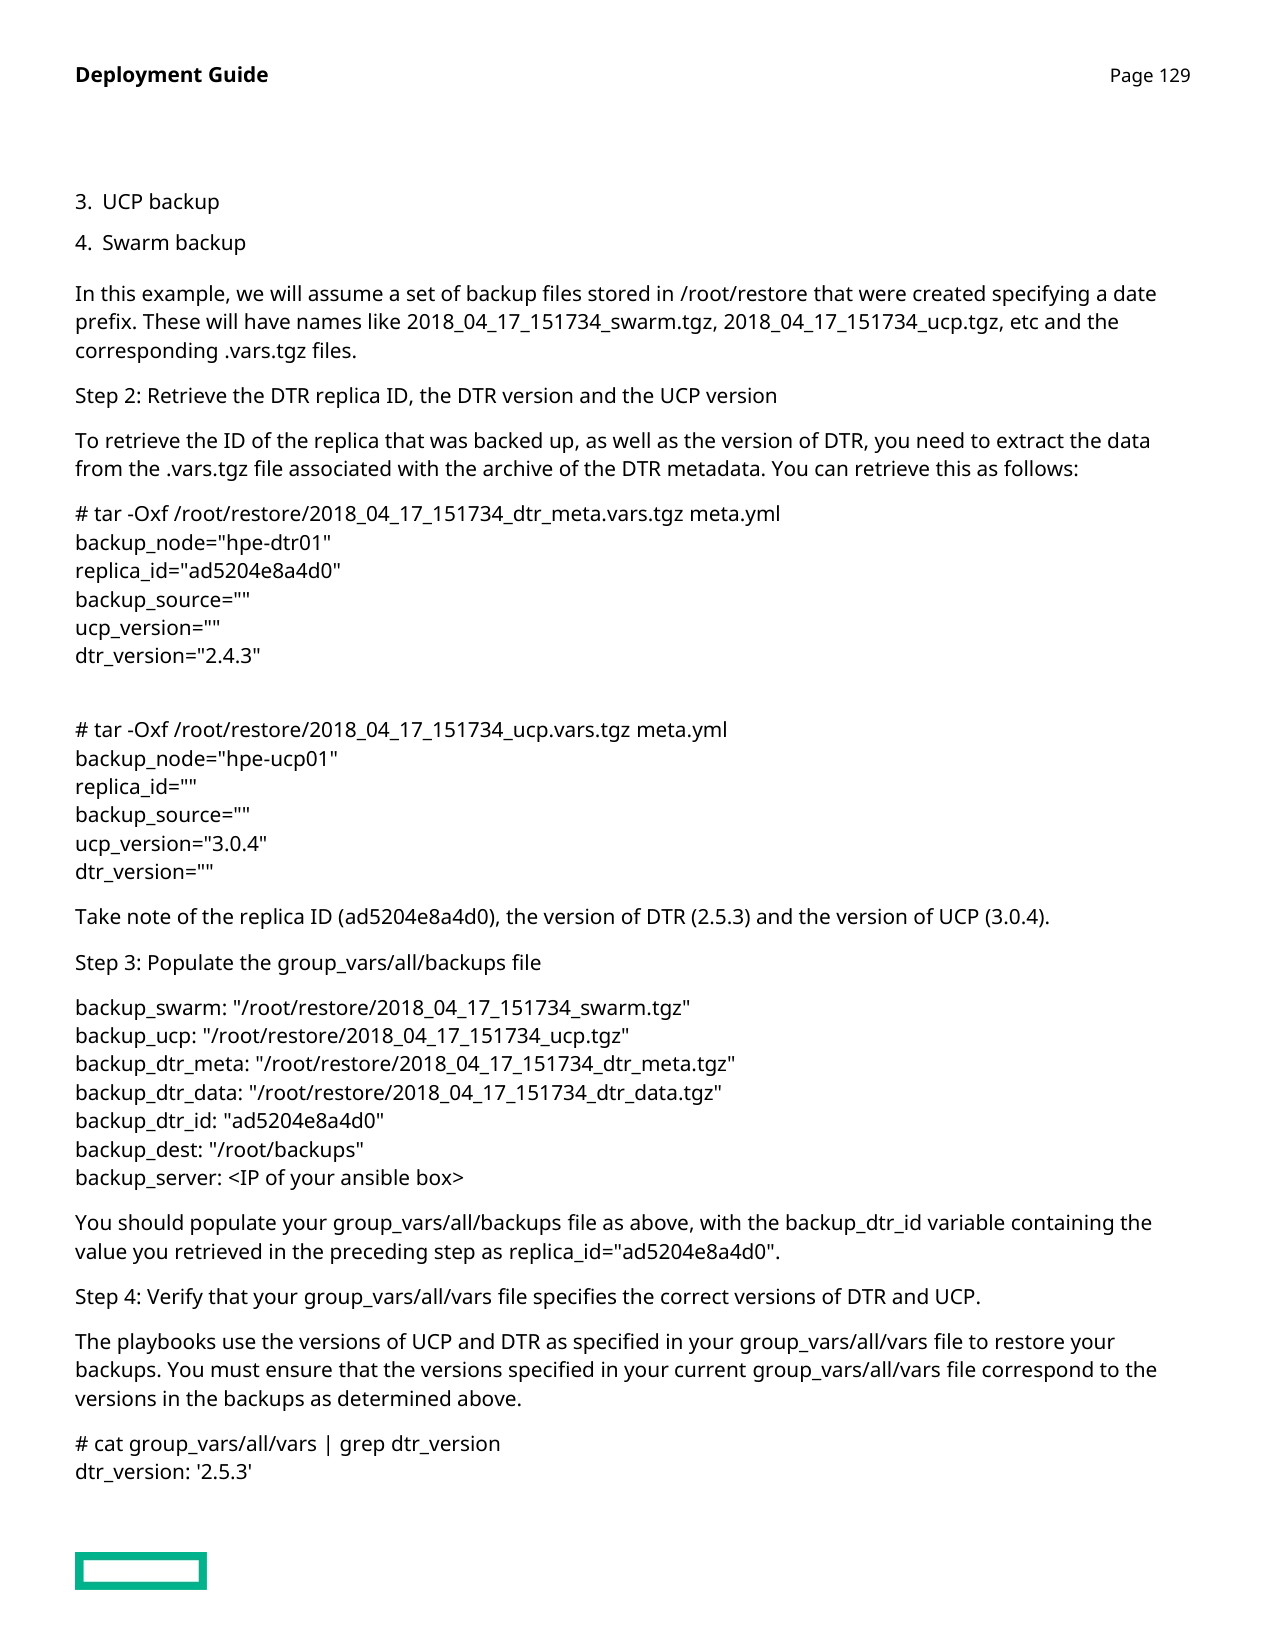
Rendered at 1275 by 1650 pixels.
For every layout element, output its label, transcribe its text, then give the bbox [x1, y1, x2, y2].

picture [75, 1552, 207, 1590]
text # cat group_vars/all/vars | grep dtr_version dtr_version: '2.5.3' [75, 1429, 1200, 1486]
text # tar -Oxf /root/restore/2018_04_17_151734_ucp.vars.tgz meta.yml backup_node="hpe-ucp01" replica_id="" backup_source="" ucp_version="3.0.4" dtr_version="" [75, 715, 1200, 886]
text To retrieve the ID of the replica that was backed up, as well as the version of DTR, you need to extract the data from the .vars.tgz file associated with the archive of the DTR metadata. You can retrieve this as follows: [75, 426, 1200, 483]
text The playbooks use the versions of UCP and DTR as specified in your group_vars/all/vars file to restore your backups. You must ensure that the versions specified in your current group_vars/all/vars file correspond to the versions in the backups as determined above. [75, 1327, 1200, 1412]
text backup_swarm: "/root/restore/2018_04_17_151734_swarm.tgz" backup_ucp: "/root/restore/2018_04_17_151734_ucp.tgz" backup_dtr_meta: "/root/restore/2018_04_17_151734_dtr_meta.tgz" backup_dtr_data: "/root/restore/2018_04_17_151734_dtr_data.tgz" backup_dtr_id: "ad5204e8a4d0" backup_dest: "/root/backups" backup_server: <IP of your ansible box> [75, 993, 1200, 1192]
text Step 3: Populate the group_vars/all/backups file [75, 948, 1200, 976]
text You should populate your group_vars/all/backups file as above, with the backup_dtr_id variable containing the value you retrieved in the preceding step as replica_id="ad5204e8a4d0". [75, 1208, 1200, 1265]
list UCP backup [75, 187, 1200, 216]
text Step 2: Retrieve the DTR replica ID, the DTR version and the UCP version [75, 381, 1200, 409]
text Take note of the replica ID (ad5204e8a4d0), the version of DTR (2.5.3) and the version of UCP (3.0.4). [75, 902, 1200, 931]
text In this example, we will assume a set of backup files stored in /root/restore that were created specifying a date prefix. These will have names like 2018_04_17_151734_swarm.tgz, 2018_04_17_151734_ucp.tgz, etc and the corresponding .vars.tgz files. [75, 279, 1200, 364]
text # tar -Oxf /root/restore/2018_04_17_151734_dtr_meta.vars.tgz meta.yml backup_node="hpe-dtr01" replica_id="ad5204e8a4d0" backup_source="" ucp_version="" dtr_version="2.4.3" [75, 499, 1200, 698]
text Step 4: Verify that your group_vars/all/vars file specifies the correct versions of DTR and UCP. [75, 1282, 1200, 1310]
list Swarm backup [75, 228, 1200, 256]
